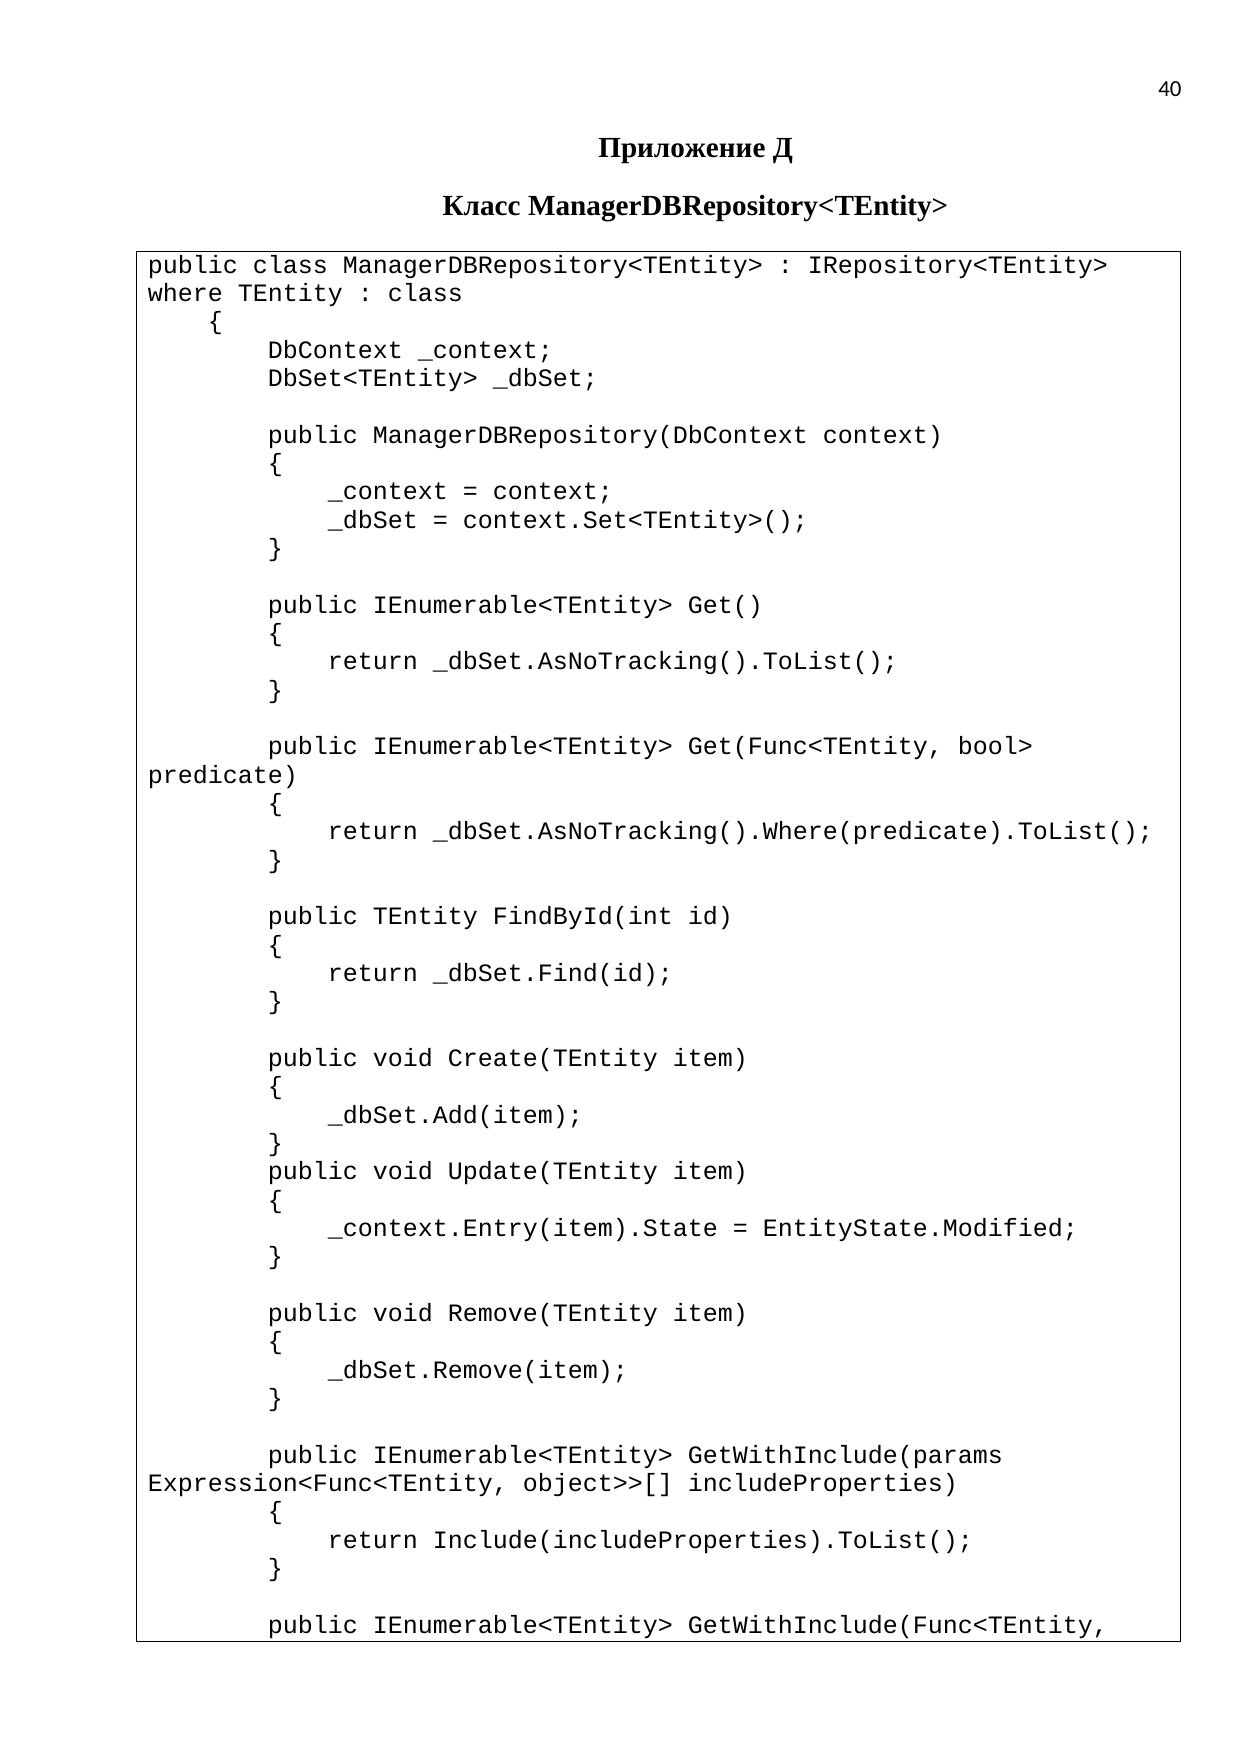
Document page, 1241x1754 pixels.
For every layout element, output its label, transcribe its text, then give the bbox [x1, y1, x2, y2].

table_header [137, 252, 1180, 1641]
text Класс ManagerDBRepository<TEntity> [136, 188, 1181, 222]
text Приложение Д [136, 130, 1181, 163]
